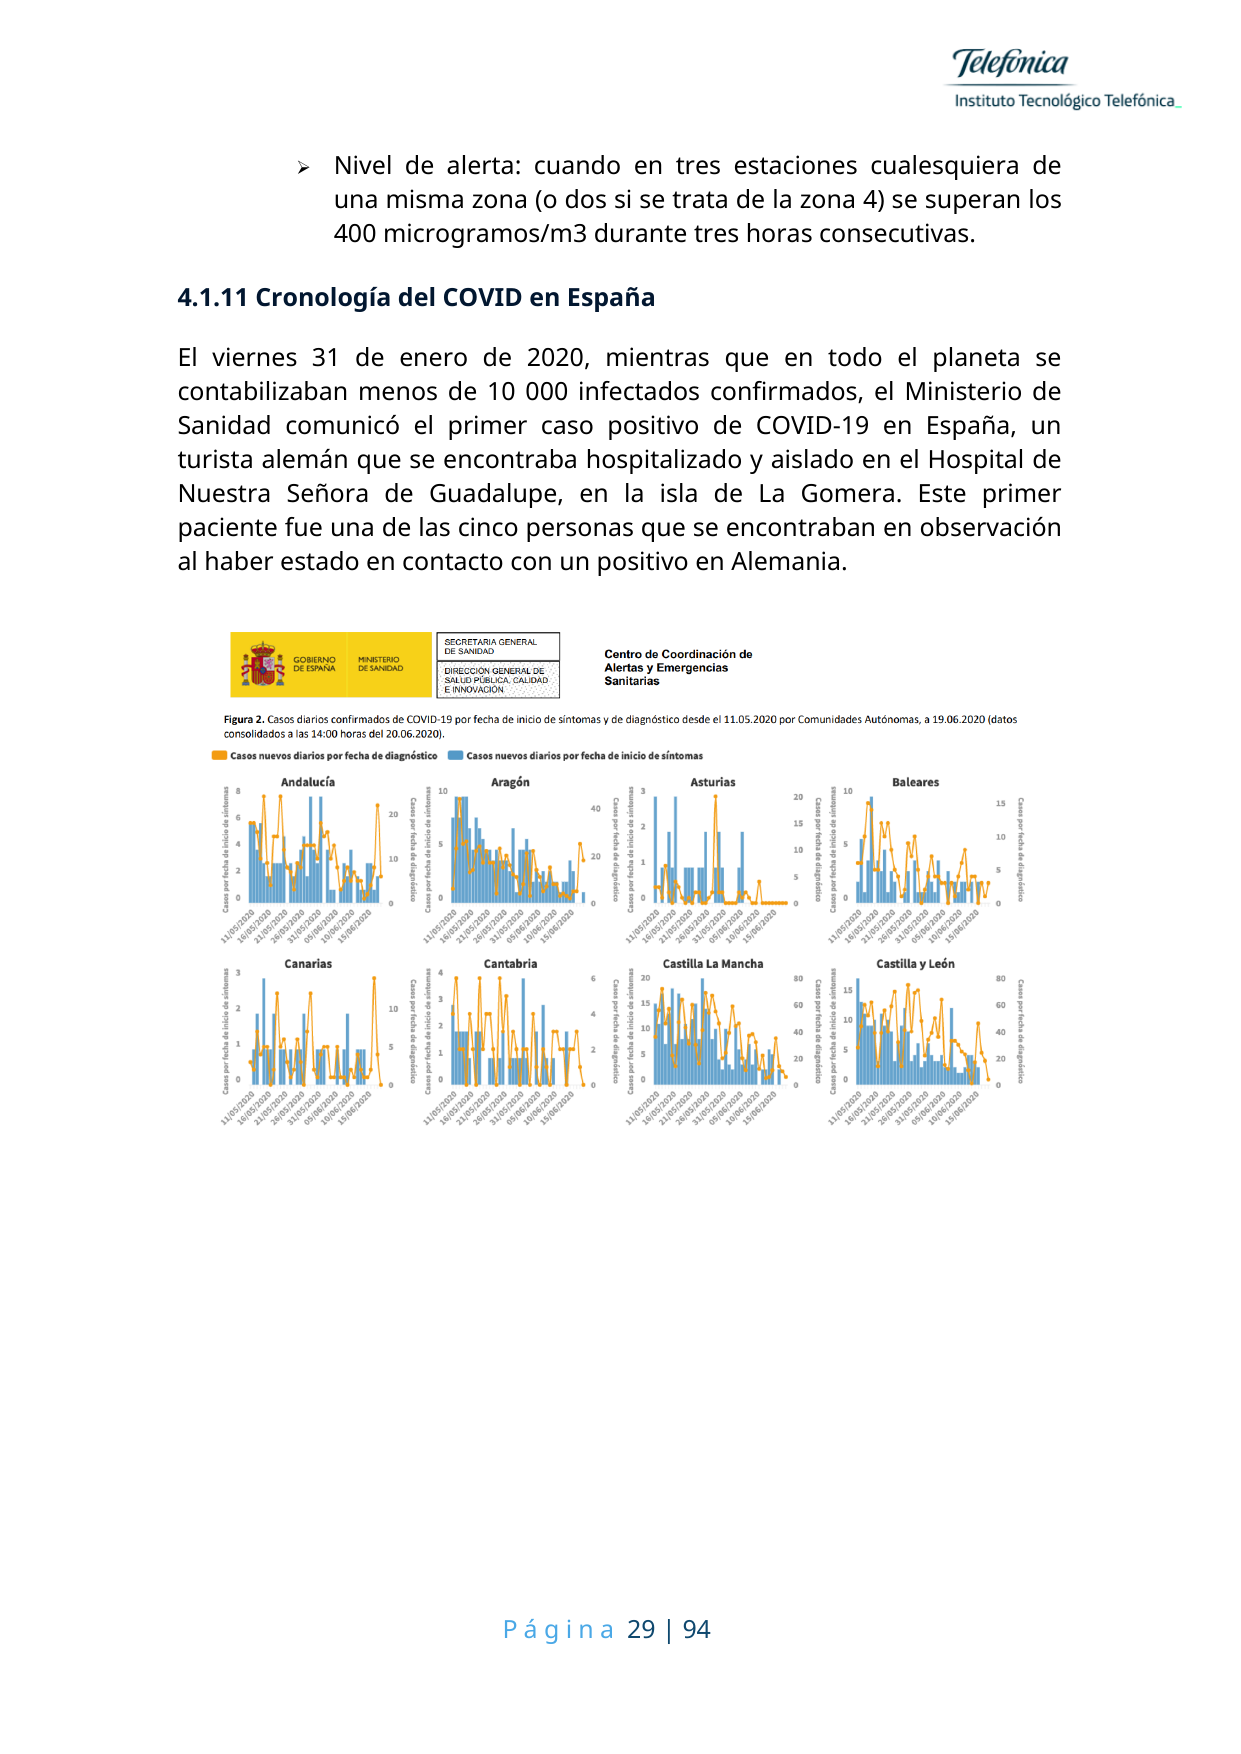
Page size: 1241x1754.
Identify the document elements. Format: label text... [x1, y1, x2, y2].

text El viernes 31 de enero de 2020, mientras que en todo el planeta se contabilizaban menos de 10 000 infectados confirmados, el Ministerio de Sanidad comunicó el primer caso positivo de COVID-19 en España, un turista alemán que se encontraba hospitalizado y aislado en el Hospital de Nuestra Señora de Guadalupe, en la isla de La Gomera. Este primer paciente fue una de las cinco personas que se encontraban en observación al haber estado en contacto con un positivo en Alemania. [177, 339, 1063, 578]
picture [892, 21, 1215, 128]
subtitle 4.1.11 Cronología del COVID en España [177, 279, 1063, 314]
picture [177, 611, 1063, 1142]
list Nivel de alerta: cuando en tres estaciones cualesquiera de una misma zona (o dos si se trata de la zona 4) se superan los 400 microgramos/m3 durante tres horas consecutivas. [296, 148, 1063, 250]
